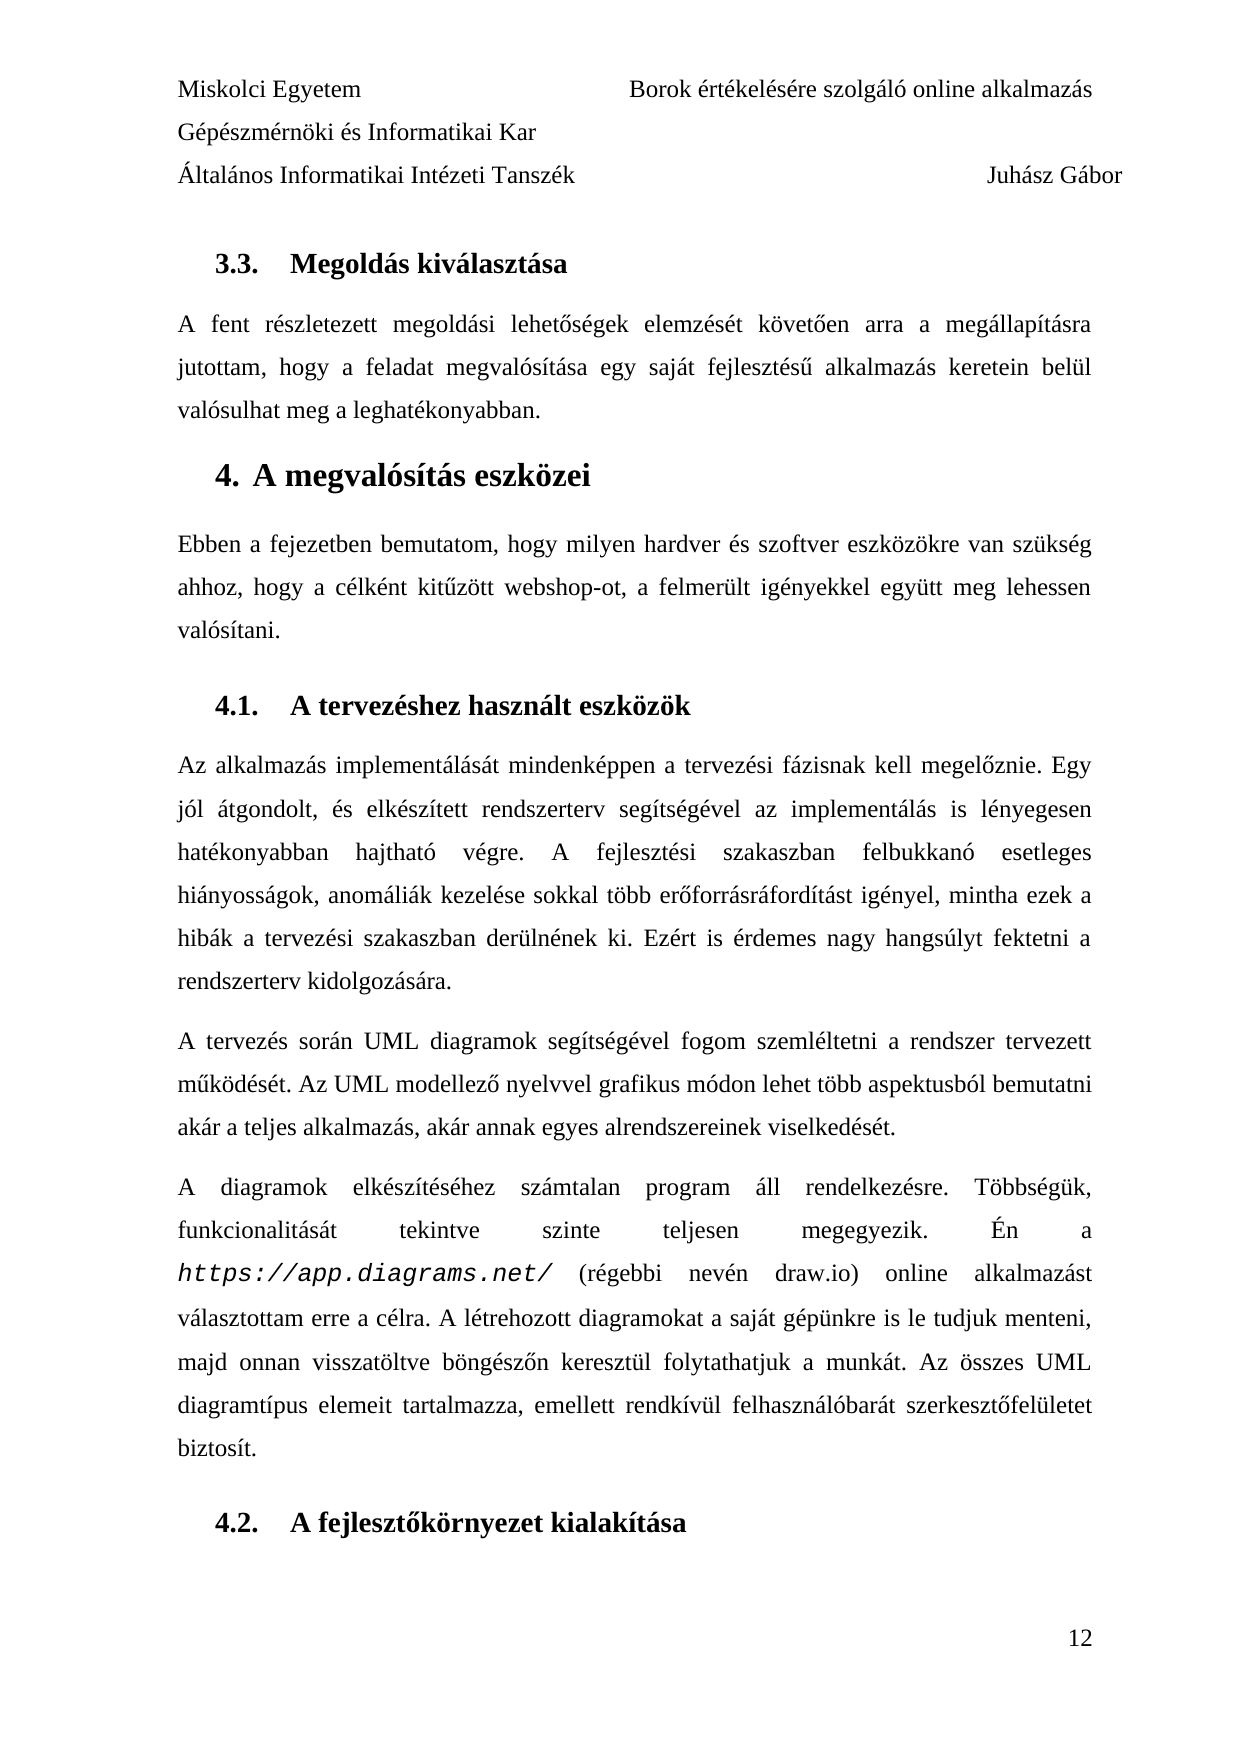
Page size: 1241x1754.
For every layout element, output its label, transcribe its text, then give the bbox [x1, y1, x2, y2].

text Ebben a fejezetben bemutatom, hogy milyen hardver és szoftver eszközökre van szükség ahhoz, hogy a célként kitűzött webshop-ot, a felmerült igényekkel együtt meg lehessen valósítani. [177, 529, 1092, 644]
text A diagramok elkészítéséhez számtalan program áll rendelkezésre. Többségük, funkcionalitását tekintve szinte teljesen megegyezik. Én a https://app.diagrams.net/ (régebbi nevén draw.io) online alkalmazást választottam erre a célra. A létrehozott diagramokat a saját gépünkre is le tudjuk menteni, majd onnan visszatöltve böngészőn keresztül folytathatjuk a munkát. Az összes UML diagramtípus elemeit tartalmazza, emellett rendkívül felhasználóbarát szerkesztőfelületet biztosít. [177, 1172, 1092, 1462]
text A tervezés során UML diagramok segítségével fogom szemléltetni a rendszer tervezett működését. Az UML modellező nyelvvel grafikus módon lehet több aspektusból bemutatni akár a teljes alkalmazás, akár annak egyes alrendszereinek viselkedését. [177, 1026, 1092, 1141]
subtitle A fejlesztőkörnyezet kialakítása [215, 1505, 1092, 1539]
subtitle A megvalósítás eszközei [215, 455, 1092, 493]
text A fent részletezett megoldási lehetőségek elemzését követően arra a megállapításra jutottam, hogy a feladat megvalósítása egy saját fejlesztésű alkalmazás keretein belül valósulhat meg a leghatékonyabban. [177, 309, 1092, 424]
text Az alkalmazás implementálását mindenképpen a tervezési fázisnak kell megelőznie. Egy jól átgondolt, és elkészített rendszerterv segítségével az implementálás is lényegesen hatékonyabban hajtható végre. A fejlesztési szakaszban felbukkanó esetleges hiányosságok, anomáliák kezelése sokkal több erőforrásráfordítást igényel, mintha ezek a hibák a tervezési szakaszban derülnének ki. Ezért is érdemes nagy hangsúlyt fektetni a rendszerterv kidolgozására. [177, 751, 1092, 995]
subtitle A tervezéshez használt eszközök [215, 688, 1092, 721]
subtitle Megoldás kiválasztása [215, 246, 1092, 280]
